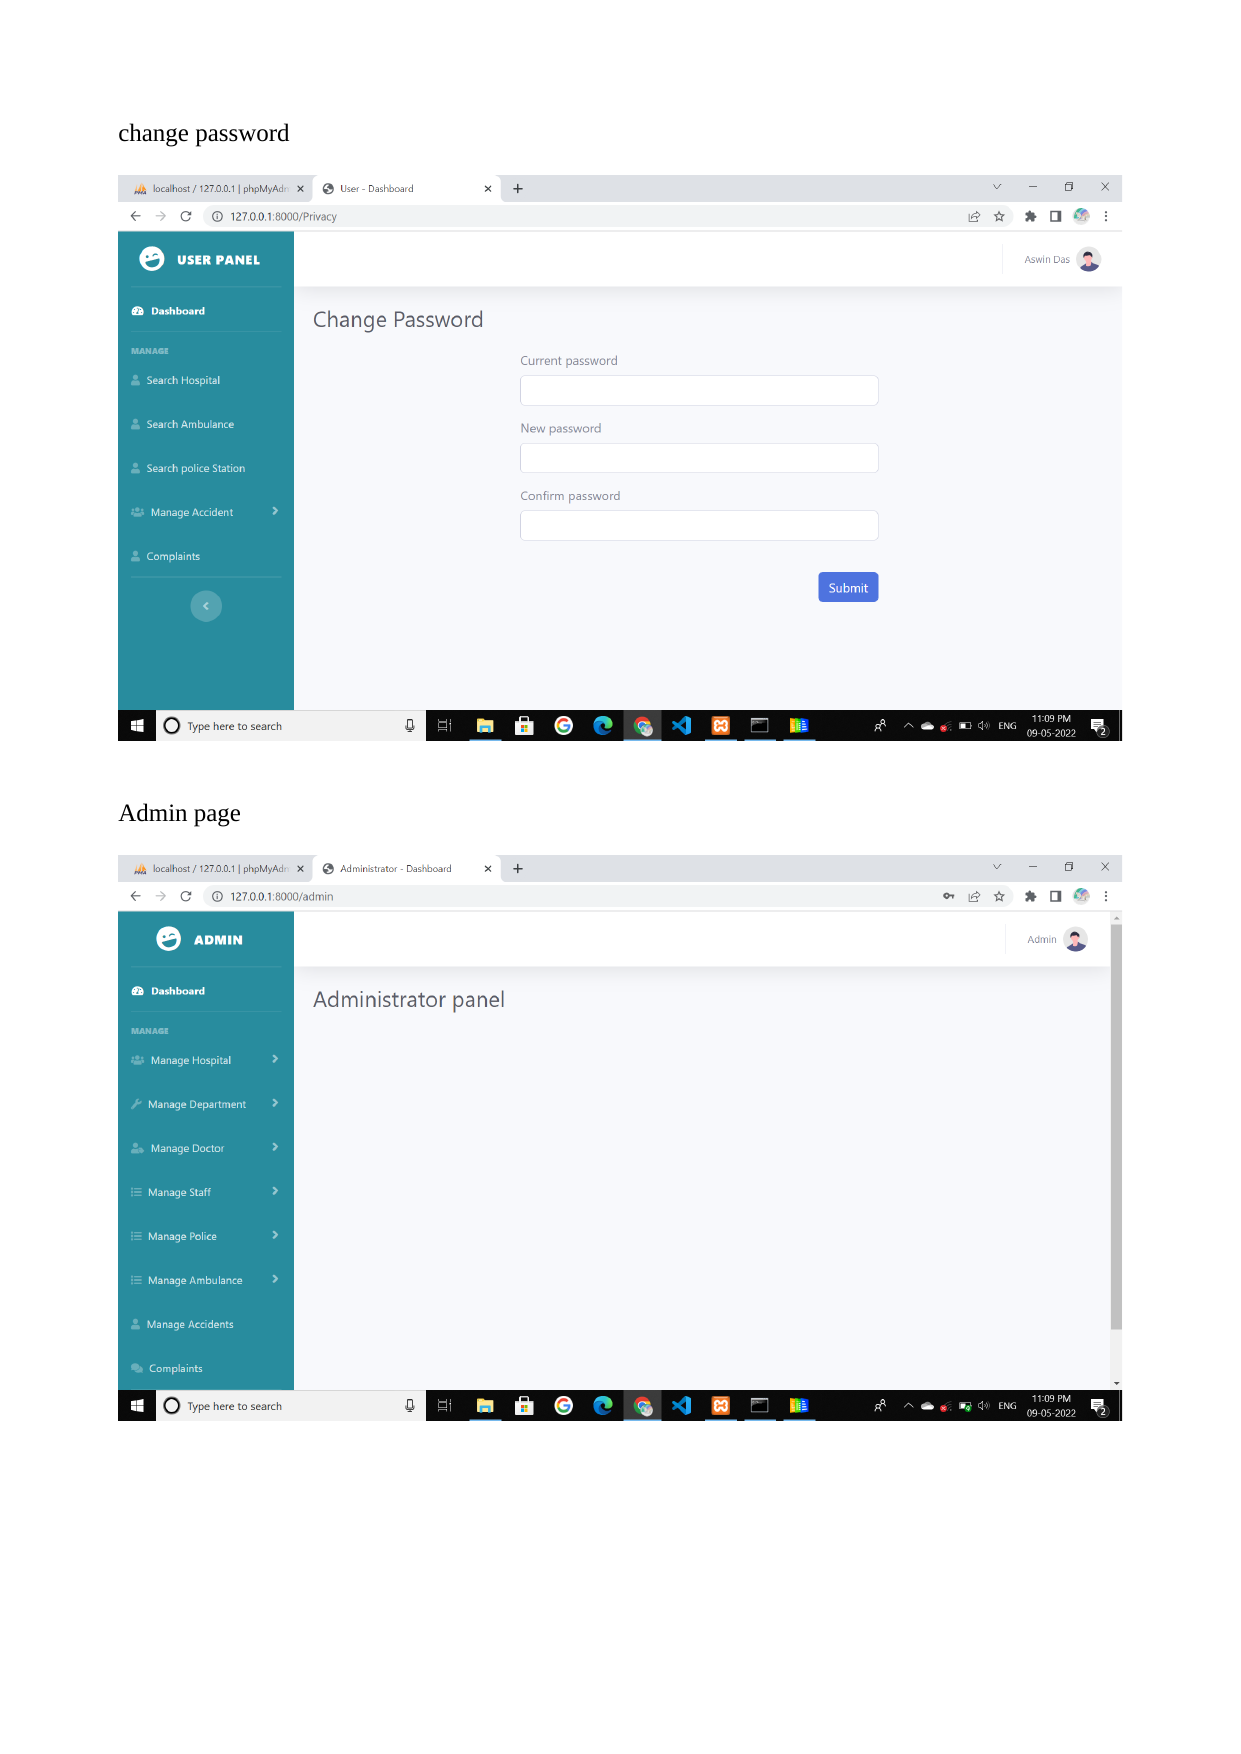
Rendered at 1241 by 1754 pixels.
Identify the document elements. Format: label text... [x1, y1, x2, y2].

picture [118, 855, 1123, 1421]
text Admin page [118, 798, 1122, 827]
text change password [118, 118, 1122, 147]
picture [118, 175, 1123, 741]
